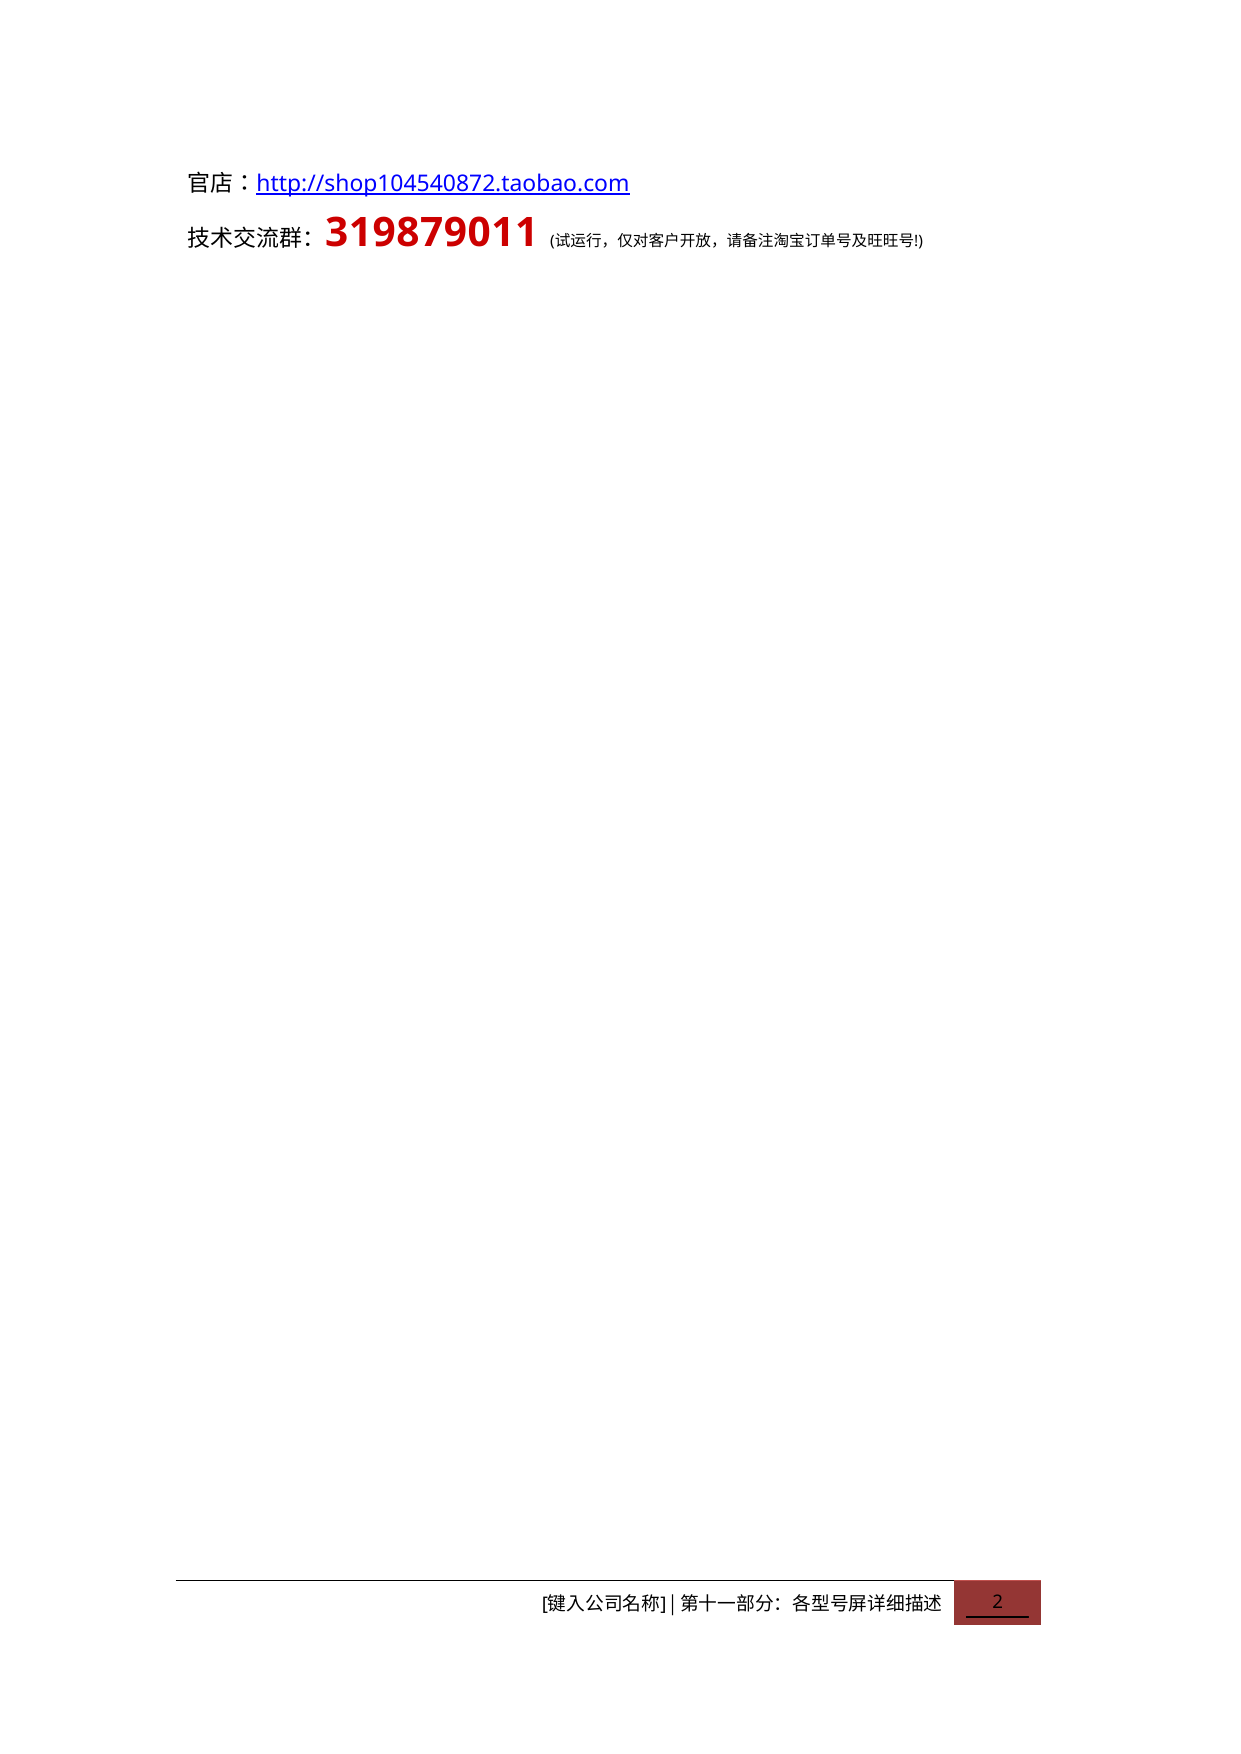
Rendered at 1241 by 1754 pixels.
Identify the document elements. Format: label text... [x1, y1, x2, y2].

text 技术交流群：319879011 (试运行，仅对客户开放，请备注淘宝订单号及旺旺号!) [187, 199, 1053, 264]
text 官店：http://shop104540872.taobao.com [187, 166, 1053, 199]
